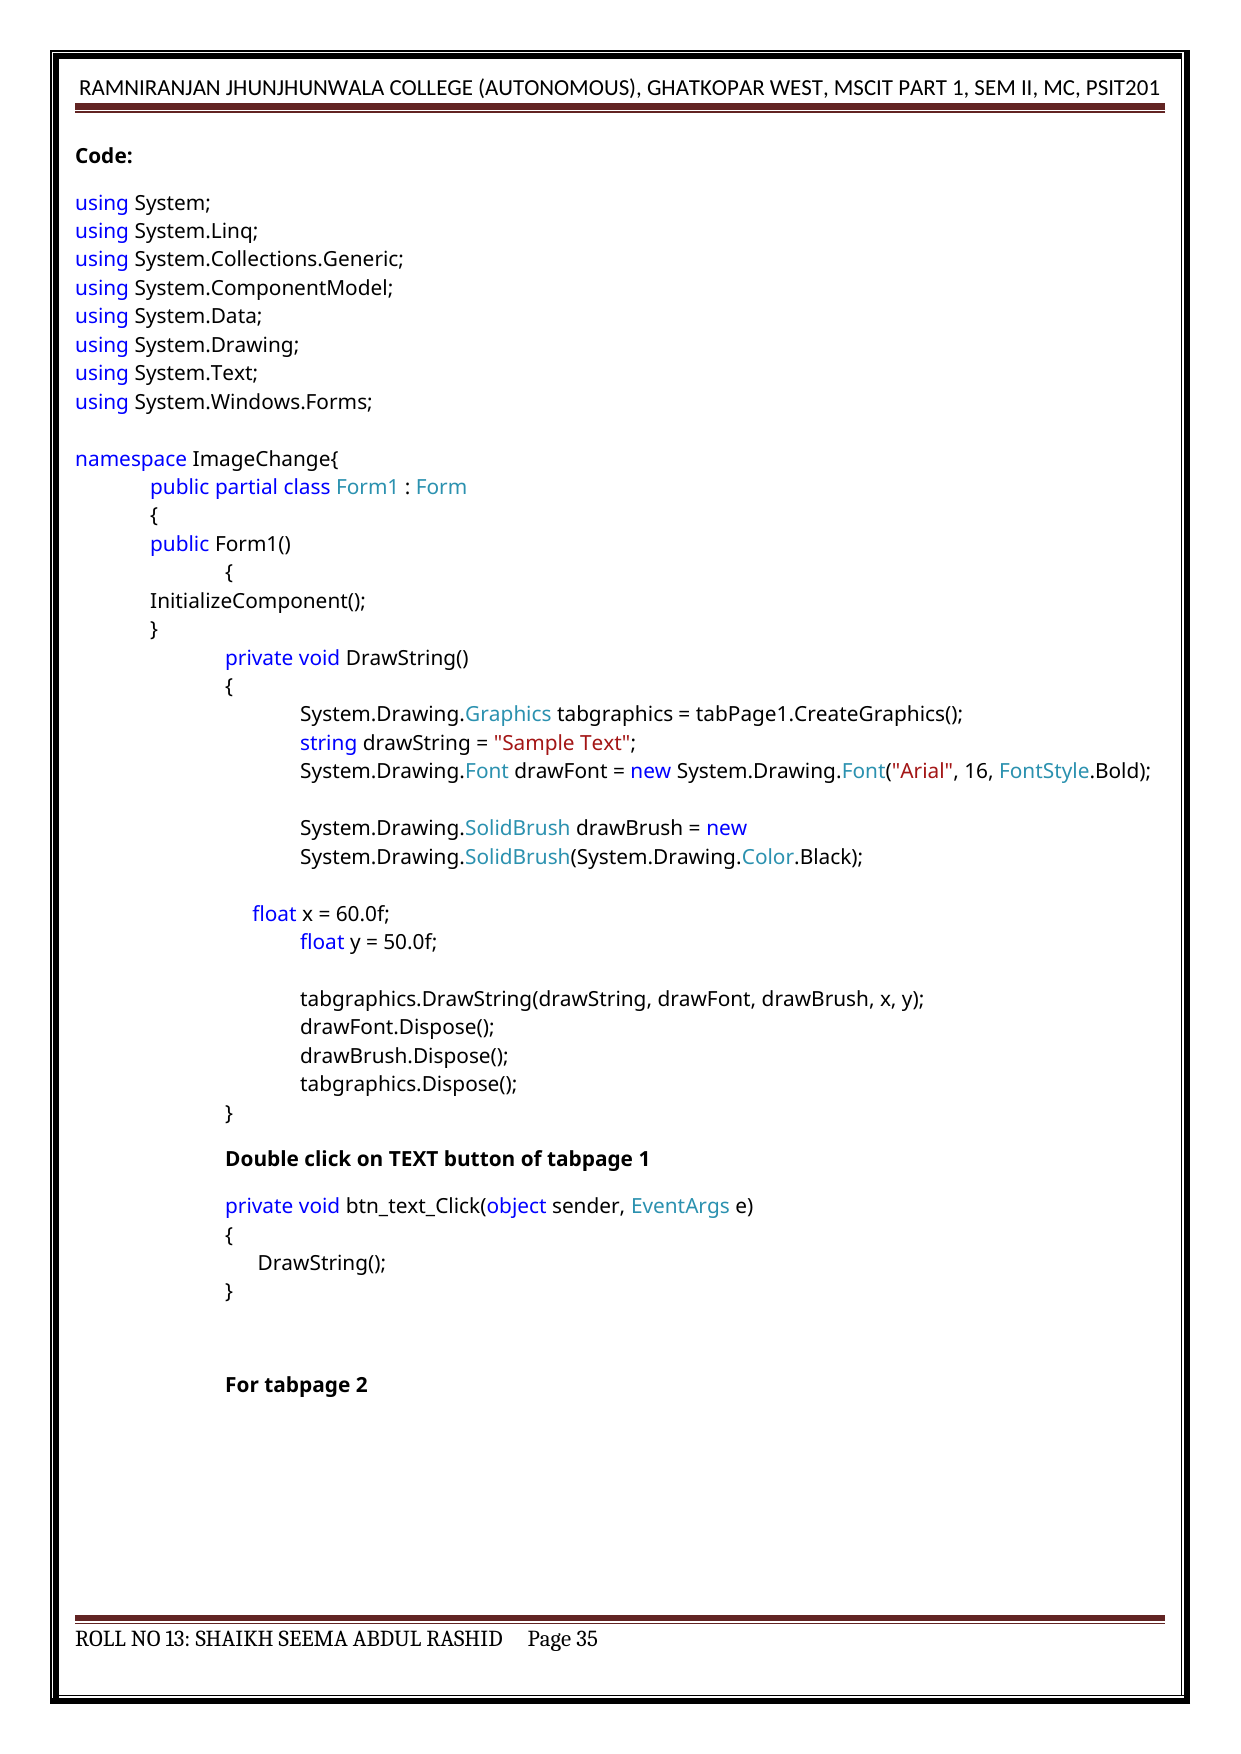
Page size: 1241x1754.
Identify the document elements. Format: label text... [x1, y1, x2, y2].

text InitializeComponent(); [75, 586, 1165, 614]
text using System.Linq; [75, 216, 1165, 244]
text public Form1() [75, 529, 1165, 557]
text System.Drawing.Graphics tabgraphics = tabPage1.CreateGraphics(); [300, 699, 1165, 728]
text using System; [75, 188, 1165, 216]
text For tabpage 2 [150, 1370, 1165, 1398]
text float y = 50.0f; [225, 927, 1165, 956]
text drawFont.Dispose(); [225, 1012, 1165, 1041]
text } [75, 614, 1165, 643]
text System.Drawing.SolidBrush drawBrush = new System.Drawing.SolidBrush(System.Drawing.Color.Black); [300, 813, 1165, 870]
text Double click on TEXT button of tabpage 1 [150, 1144, 1165, 1173]
text using System.Windows.Forms; [75, 387, 1165, 415]
text tabgraphics.DrawString(drawString, drawFont, drawBrush, x, y); [225, 984, 1165, 1012]
text tabgraphics.Dispose(); [225, 1069, 1165, 1098]
text using System.Text; [75, 358, 1165, 387]
text { [150, 557, 1165, 586]
text using System.Collections.Generic; [75, 244, 1165, 273]
text { [75, 501, 1165, 529]
text namespace ImageChange{ [75, 444, 1165, 472]
text } [225, 1098, 1165, 1126]
text public partial class Form1 : Form [75, 472, 1165, 501]
text Code: [75, 141, 1165, 169]
text private void DrawString() [225, 643, 1165, 671]
text private void btn_text_Click(object sender, EventArgs e) [225, 1191, 1165, 1220]
text float x = 60.0f; [225, 899, 1165, 927]
text using System.Data; [75, 301, 1165, 330]
text using System.Drawing; [75, 330, 1165, 358]
text DrawString(); [225, 1248, 1165, 1277]
text string drawString = "Sample Text"; [225, 728, 1165, 756]
text System.Drawing.Font drawFont = new System.Drawing.Font("Arial", 16, FontStyle.Bold); [300, 756, 1165, 785]
text { [225, 1220, 1165, 1248]
text drawBrush.Dispose(); [225, 1041, 1165, 1069]
text } [225, 1277, 1165, 1305]
text using System.ComponentModel; [75, 273, 1165, 301]
text { [225, 671, 1165, 699]
